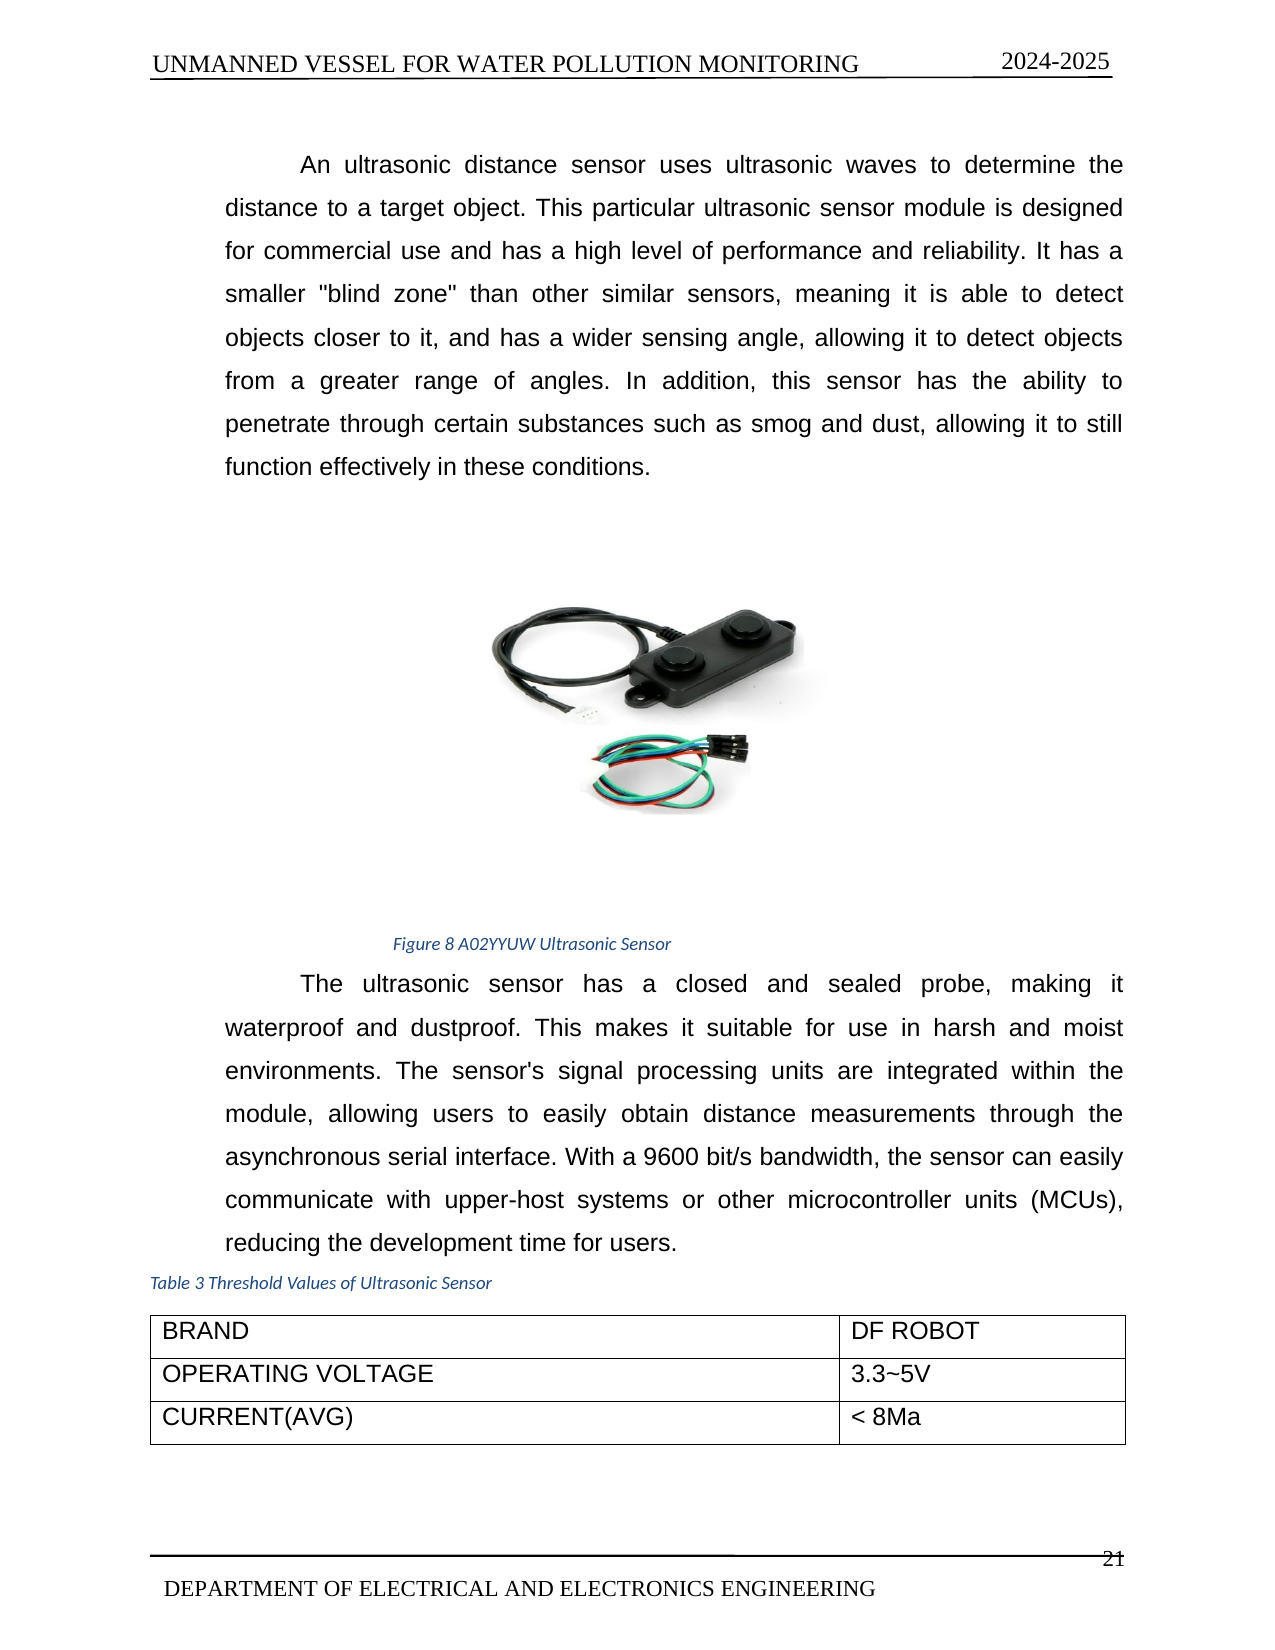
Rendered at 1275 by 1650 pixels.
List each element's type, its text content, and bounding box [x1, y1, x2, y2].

table_header BRAND [151, 1316, 839, 1358]
text An ultrasonic distance sensor uses ultrasonic waves to determine the distance to a target object. This particular ultrasonic sensor module is designed for commercial use and has a high level of performance and reliability. It has a smaller "blind zone" than other similar sensors, meaning it is able to detect objects closer to it, and has a wider sensing angle, allowing it to detect objects from a greater range of angles. In addition, this sensor has the ability to penetrate through certain substances such as smog and dust, allowing it to still function effectively in these conditions. [225, 150, 1125, 481]
text Table 3 Threshold Values of Ultrasonic Sensor [150, 1271, 1125, 1294]
table_header DF ROBOT [840, 1316, 1125, 1358]
table_cell CURRENT(AVG) [151, 1402, 839, 1444]
table_cell 3.3~5V [840, 1359, 1125, 1401]
table_cell < 8Ma [840, 1402, 1125, 1444]
table_cell OPERATING VOLTAGE [151, 1359, 839, 1401]
picture [392, 538, 915, 923]
